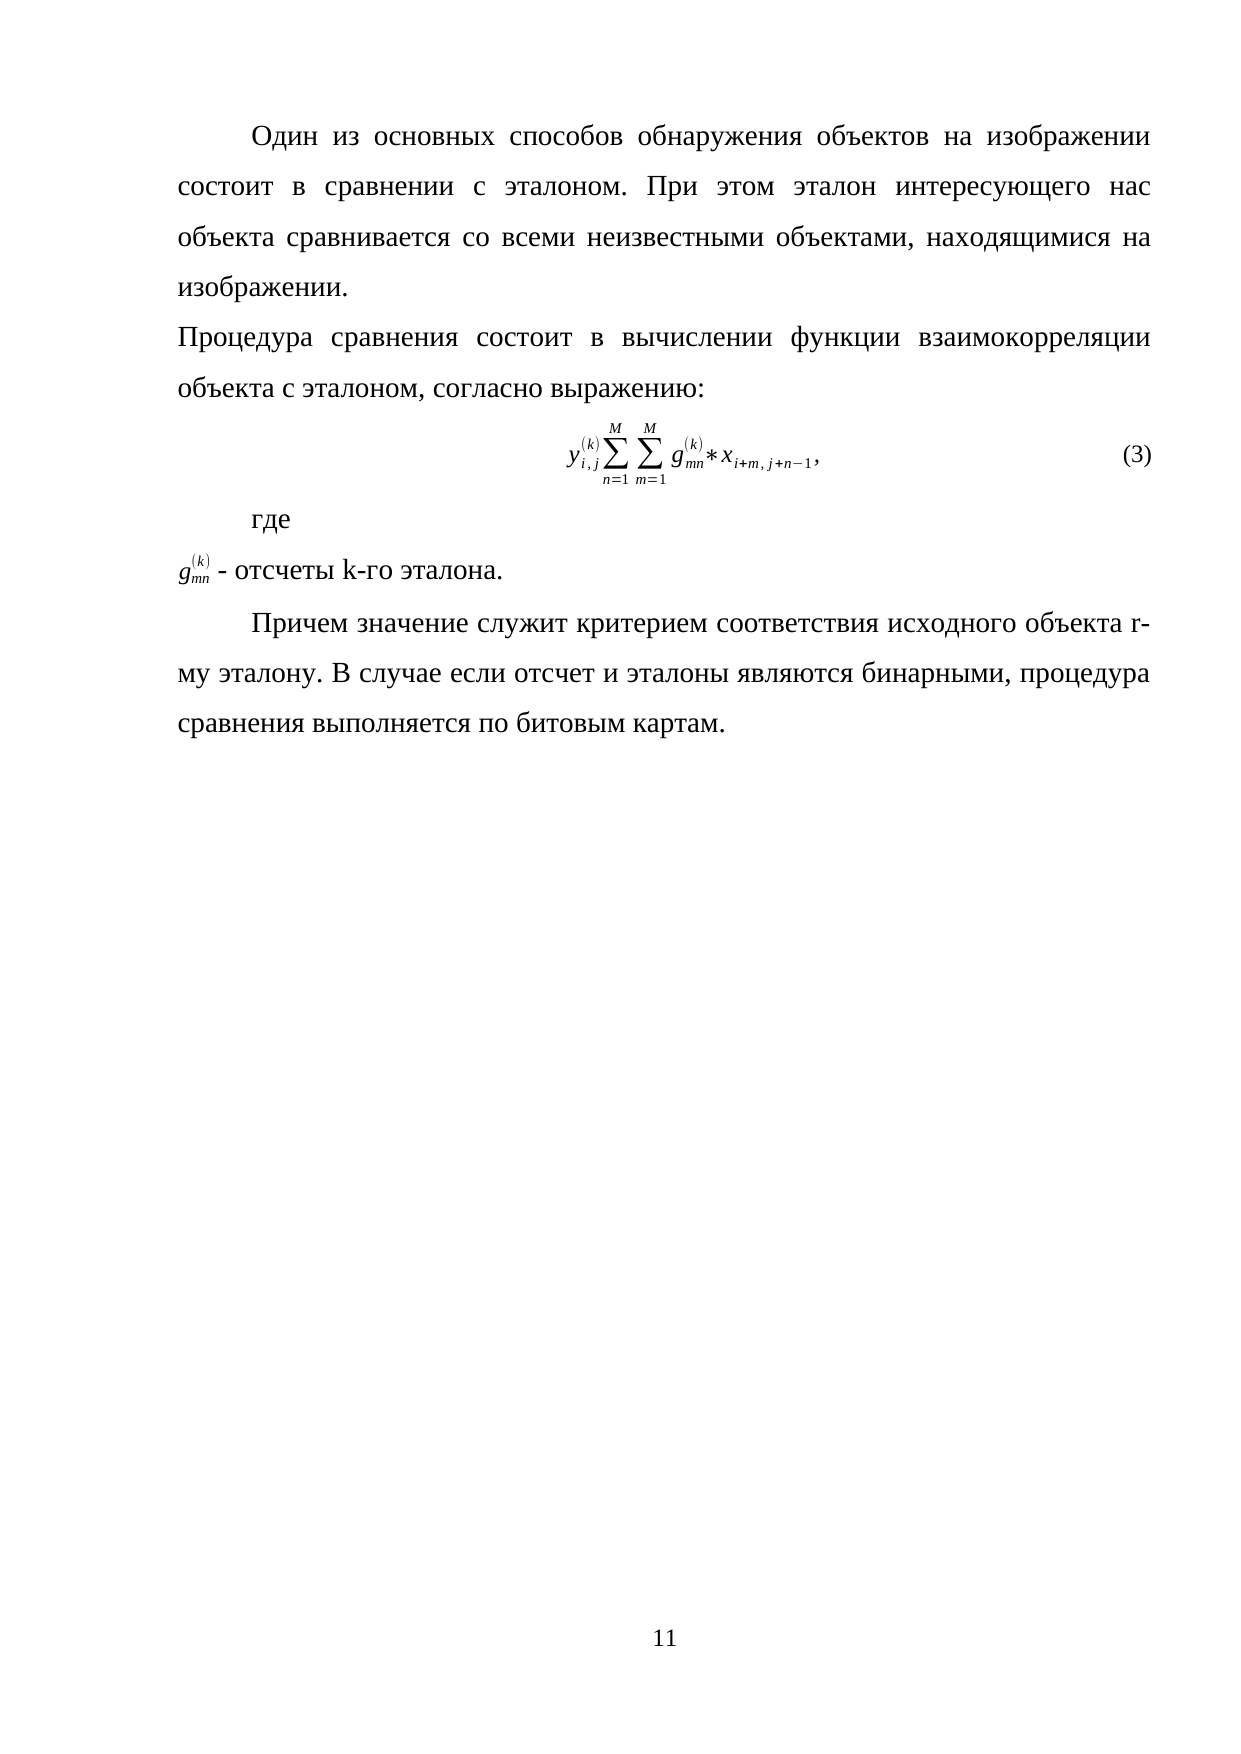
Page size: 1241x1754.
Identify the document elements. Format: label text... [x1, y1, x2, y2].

text Причем значение служит критерием соответствия исходного объекта r-му эталону. В случае если отсчет и эталоны являются бинарными, процедура сравнения выполняется по битовым картам. [177, 605, 1152, 739]
text где [177, 502, 1152, 535]
text (3) [177, 420, 1152, 487]
text Один из основных способов обнаружения объектов на изображении состоит в сравнении с эталоном. При этом эталон интересующего нас объекта сравнивается со всеми неизвестными объектами, находящимися на изображении. [177, 118, 1152, 303]
text - отсчеты k-го эталона. [177, 552, 1152, 588]
text Процедура сравнения состоит в вычислении функции взаимокорреляции объекта с эталоном, согласно выражению: [177, 319, 1152, 403]
